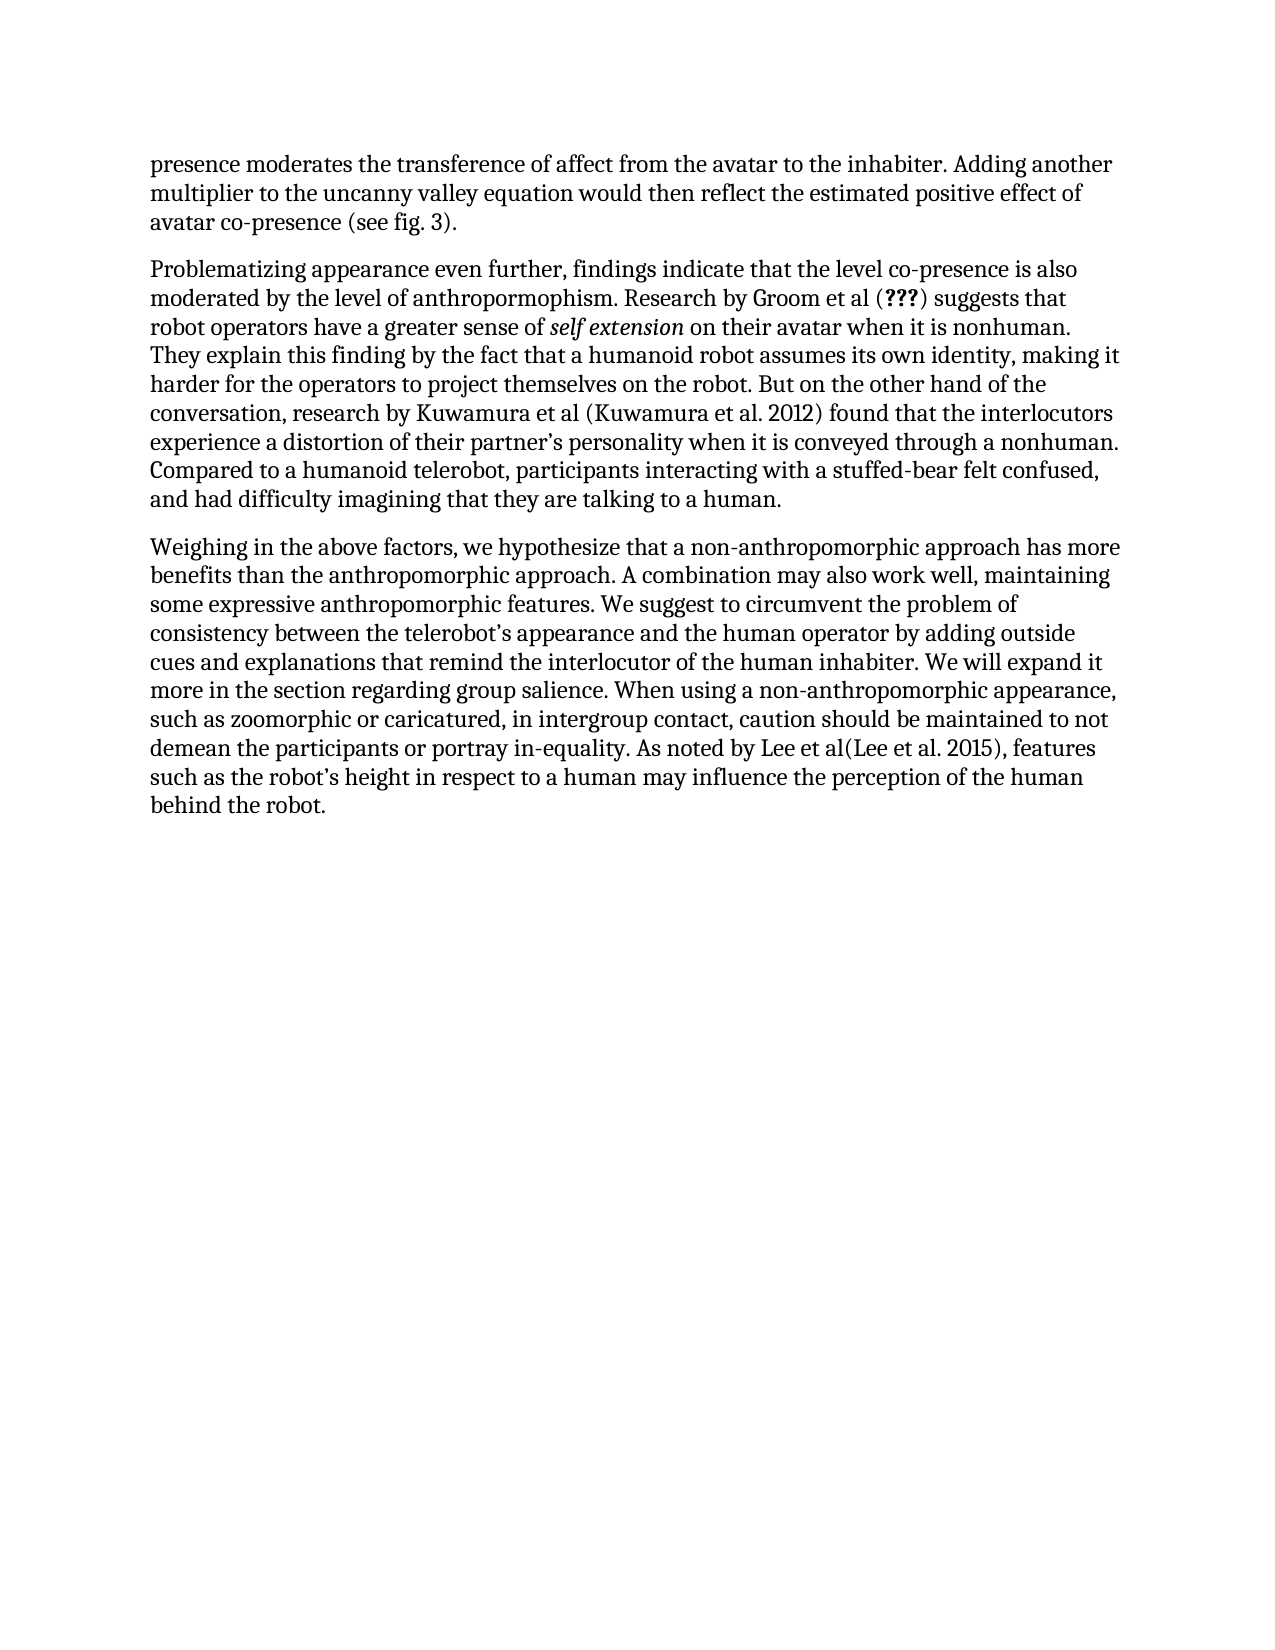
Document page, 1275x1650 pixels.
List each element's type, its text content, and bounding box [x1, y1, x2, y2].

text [150, 150, 1125, 236]
text Weighing in the above factors, we hypothesize that a non-anthropomorphic approach has more benefits than the anthropomorphic approach. A combination may also work well, maintaining some expressive anthropomorphic features. We suggest to circumvent the problem of consistency between the telerobot’s appearance and the human operator by adding outside cues and explanations that remind the interlocutor of the human inhabiter. We will expand it more in the section regarding group salience. When using a non-anthropomorphic appearance, such as zoomorphic or caricatured, in intergroup contact, caution should be maintained to not demean the participants or portray in-equality. As noted by Lee et al(Lee et al. 2015), features such as the robot’s height in respect to a human may influence the perception of the human behind the robot. [150, 532, 1125, 820]
text Problematizing appearance even further, findings indicate that the level co-presence is also moderated by the level of anthropormophism. Research by Groom et al (???) suggests that robot operators have a greater sense of self extension on their avatar when it is nonhuman. They explain this finding by the fact that a humanoid robot assumes its own identity, making it harder for the operators to project themselves on the robot. But on the other hand of the conversation, research by Kuwamura et al (Kuwamura et al. 2012) found that the interlocutors experience a distortion of their partner’s personality when it is conveyed through a nonhuman. Compared to a humanoid telerobot, participants interacting with a stuffed-bear felt confused, and had difficulty imagining that they are talking to a human. [150, 255, 1125, 514]
